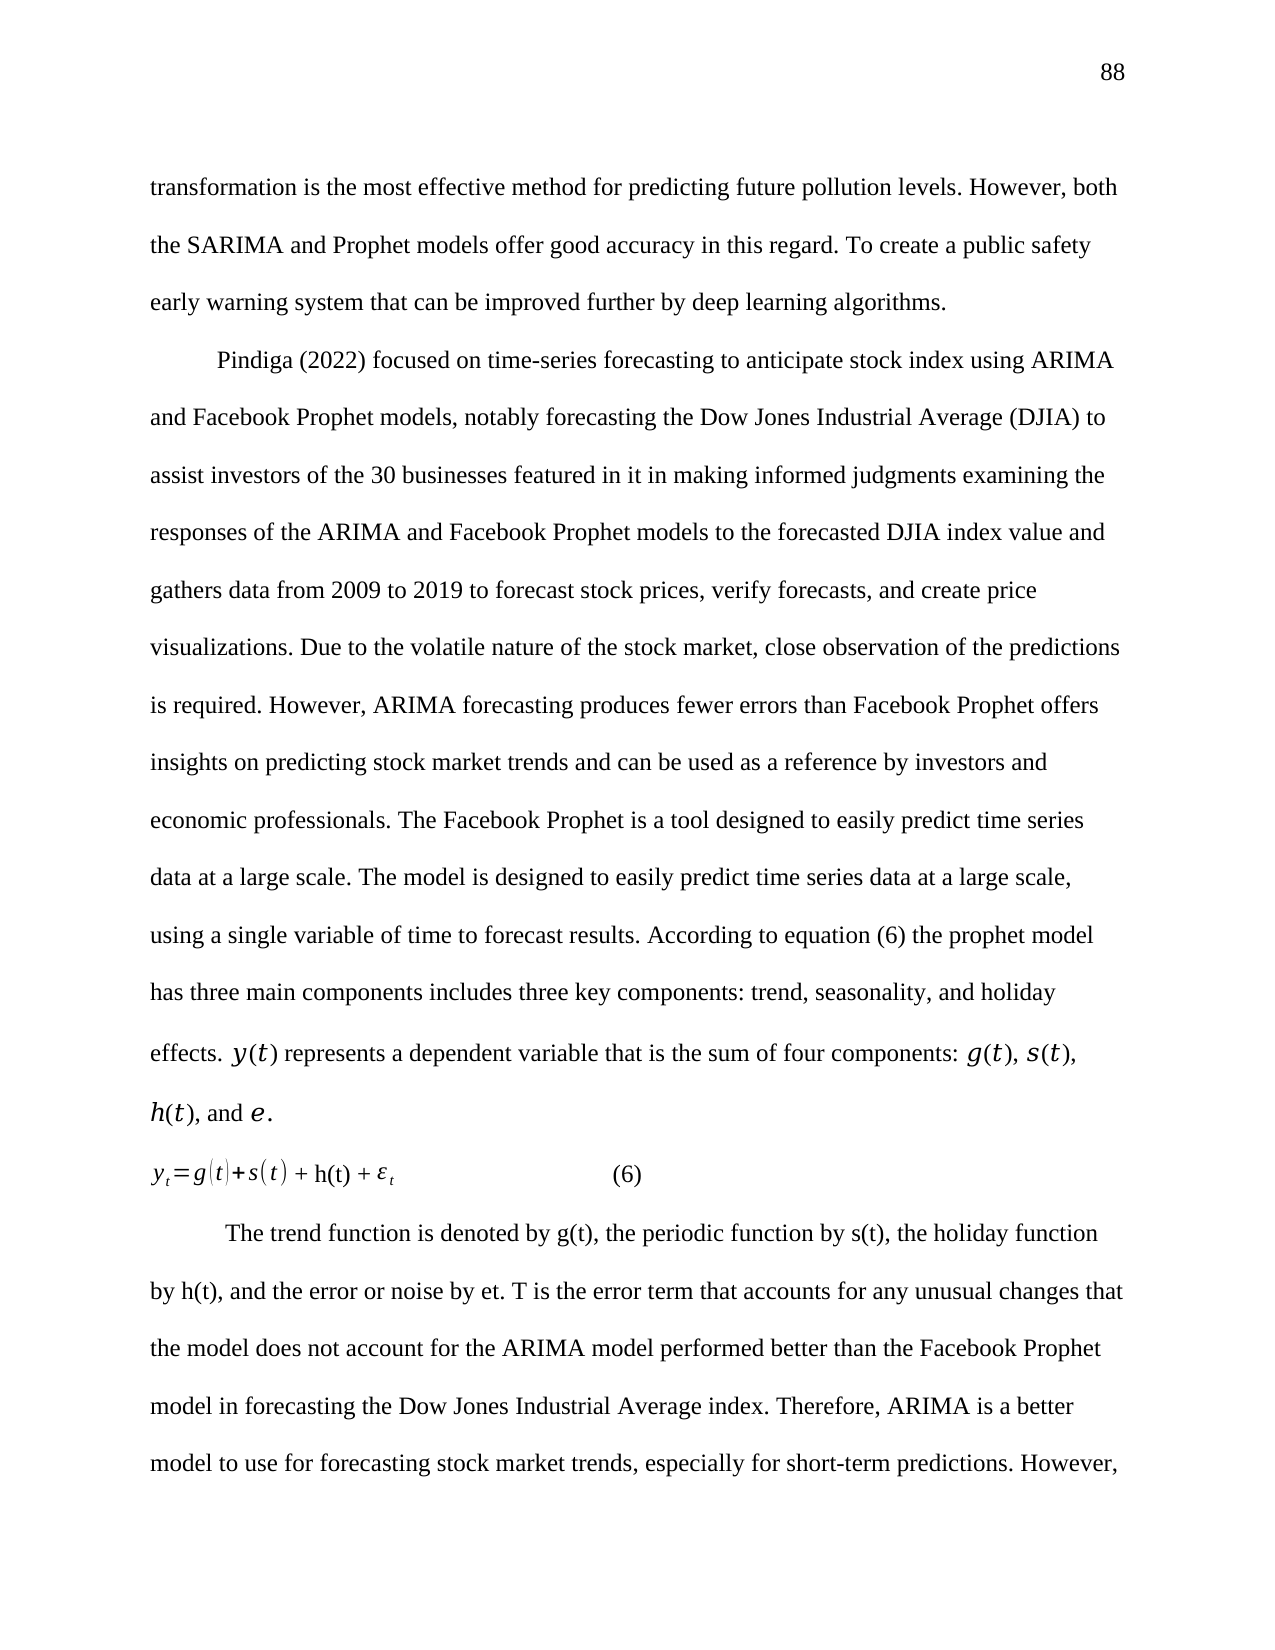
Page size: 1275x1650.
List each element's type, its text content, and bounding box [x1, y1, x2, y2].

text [150, 1218, 1125, 1477]
text + h(t) + (6) [150, 1157, 1125, 1189]
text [150, 172, 1125, 316]
text Pindiga (2022) focused on time-series forecasting to anticipate stock index using ARIMA and Facebook Prophet models, notably forecasting the Dow Jones Industrial Average (DJIA) to assist investors of the 30 businesses featured in it in making informed judgments examining the responses of the ARIMA and Facebook Prophet models to the forecasted DJIA index value and gathers data from 2009 to 2019 to forecast stock prices, verify forecasts, and create price visualizations. Due to the volatile nature of the stock market, close observation of the predictions is required. However, ARIMA forecasting produces fewer errors than Facebook Prophet offers insights on predicting stock market trends and can be used as a reference by investors and economic professionals. The Facebook Prophet is a tool designed to easily predict time series data at a large scale. The model is designed to easily predict time series data at a large scale, using a single variable of time to forecast results. According to equation (6) the prophet model has three main components includes three key components: trend, seasonality, and holiday effects. 𝑦(𝑡) represents a dependent variable that is the sum of four components: 𝑔(𝑡), 𝑠(𝑡), ℎ(𝑡), and 𝑒. [150, 345, 1125, 1127]
